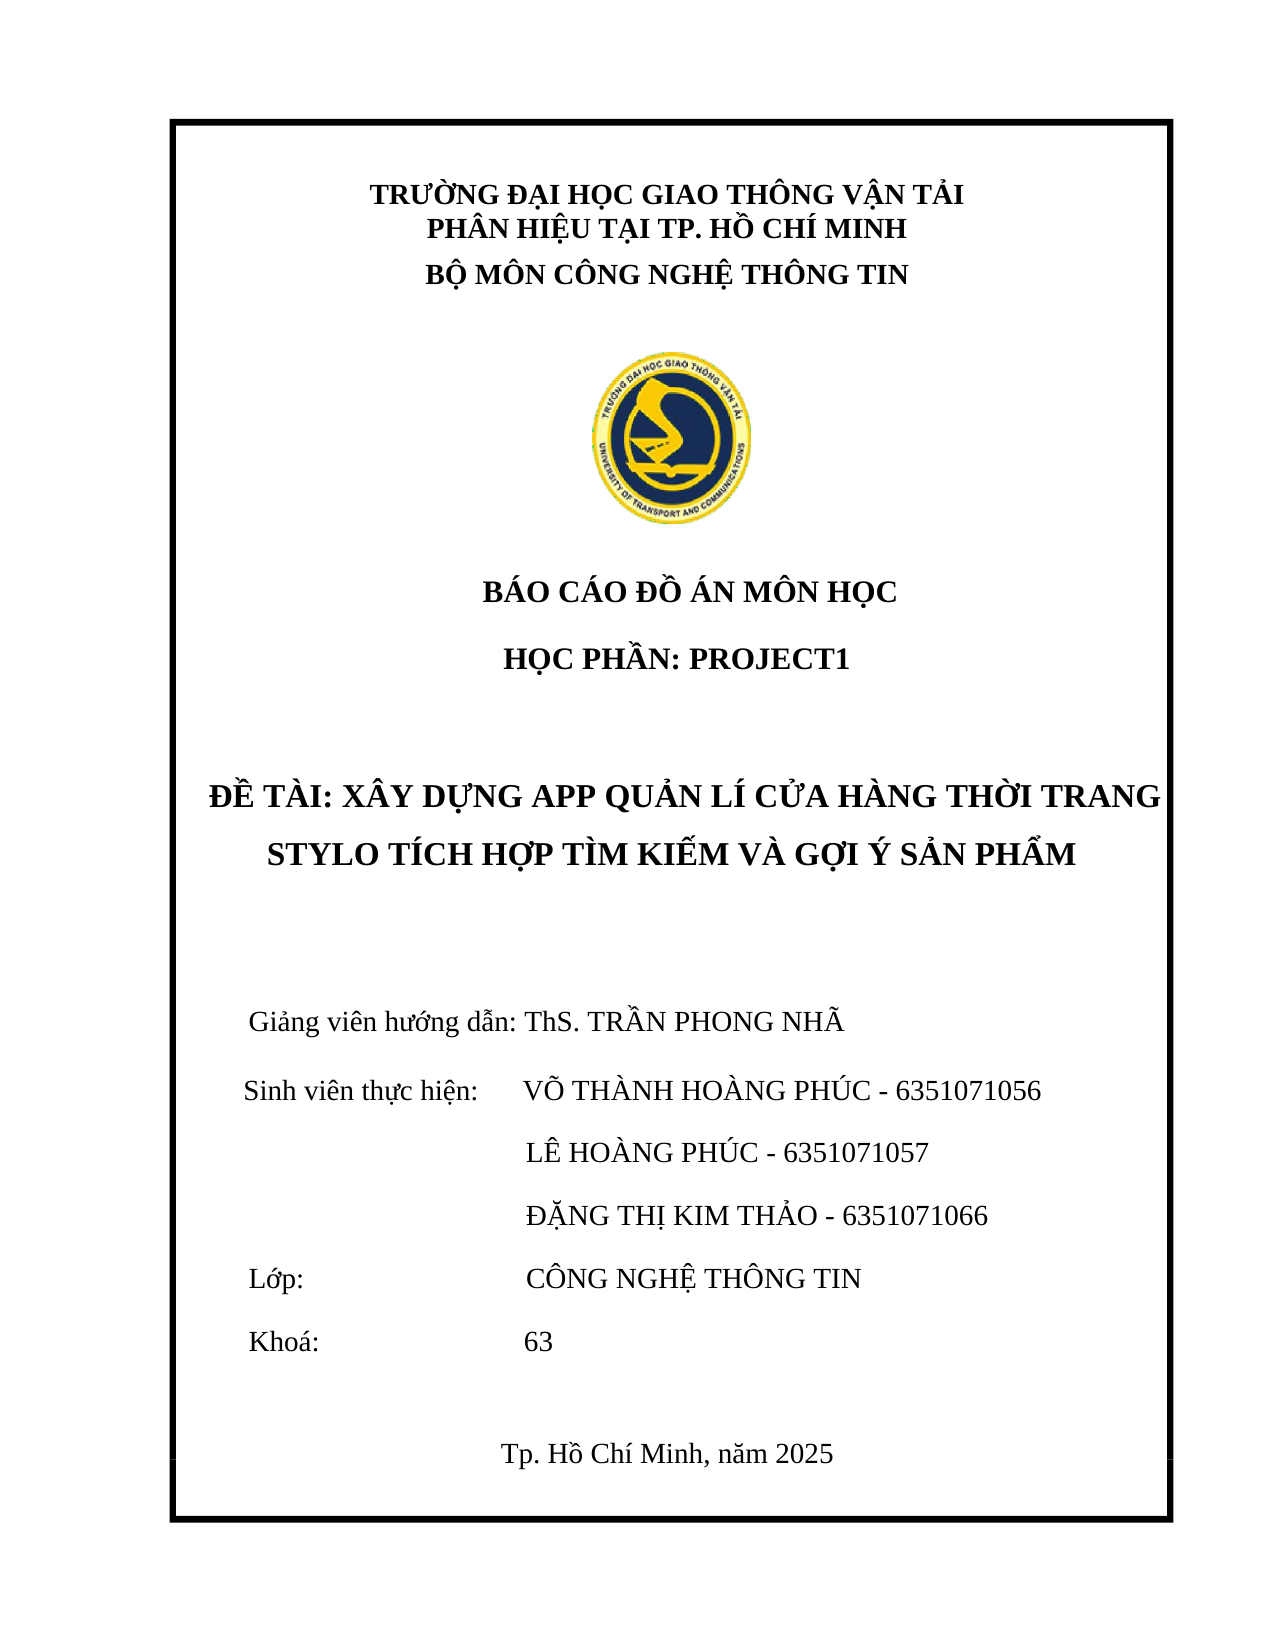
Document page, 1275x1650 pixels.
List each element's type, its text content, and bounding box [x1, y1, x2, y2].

title BÁO CÁO ĐỒ ÁN MÔN HỌC [436, 574, 1162, 610]
picture [592, 352, 751, 524]
text TRƯỜNG ĐẠI HỌC GIAO THÔNG VẬN TẢI PHÂN HIỆU TẠI TP. HỒ CHÍ MINH [332, 177, 1002, 244]
table_cell Sinh viên thực hiện: VÕ THÀNH HOÀNG PHÚC - 6351071056 [232, 1059, 1057, 1121]
text Tp. Hồ Chí Minh, năm 2025 [333, 1436, 1002, 1470]
table_header Giảng viên hướng dẫn: ThS. TRẦN PHONG NHÃ [232, 991, 1057, 1059]
text BỘ MÔN CÔNG NGHỆ THÔNG TIN [332, 257, 1002, 290]
table_cell Lớp: CÔNG NGHỆ THÔNG TIN [232, 1247, 1057, 1310]
table_cell Khoá: 63 [232, 1310, 1057, 1378]
title ĐỀ TÀI: XÂY DỰNG APP QUẢN LÍ CỬA HÀNG THỜI TRANG STYLO TÍCH HỢP TÌM KIẾM VÀ GỢI Ý SẢN PHẨM [181, 776, 1162, 872]
title HỌC PHẦN: PROJECT1 [436, 640, 1162, 676]
table_cell ĐẶNG THỊ KIM THẢO - 6351071066 [232, 1184, 1057, 1247]
table_cell LÊ HOÀNG PHÚC - 6351071057 [232, 1121, 1057, 1184]
